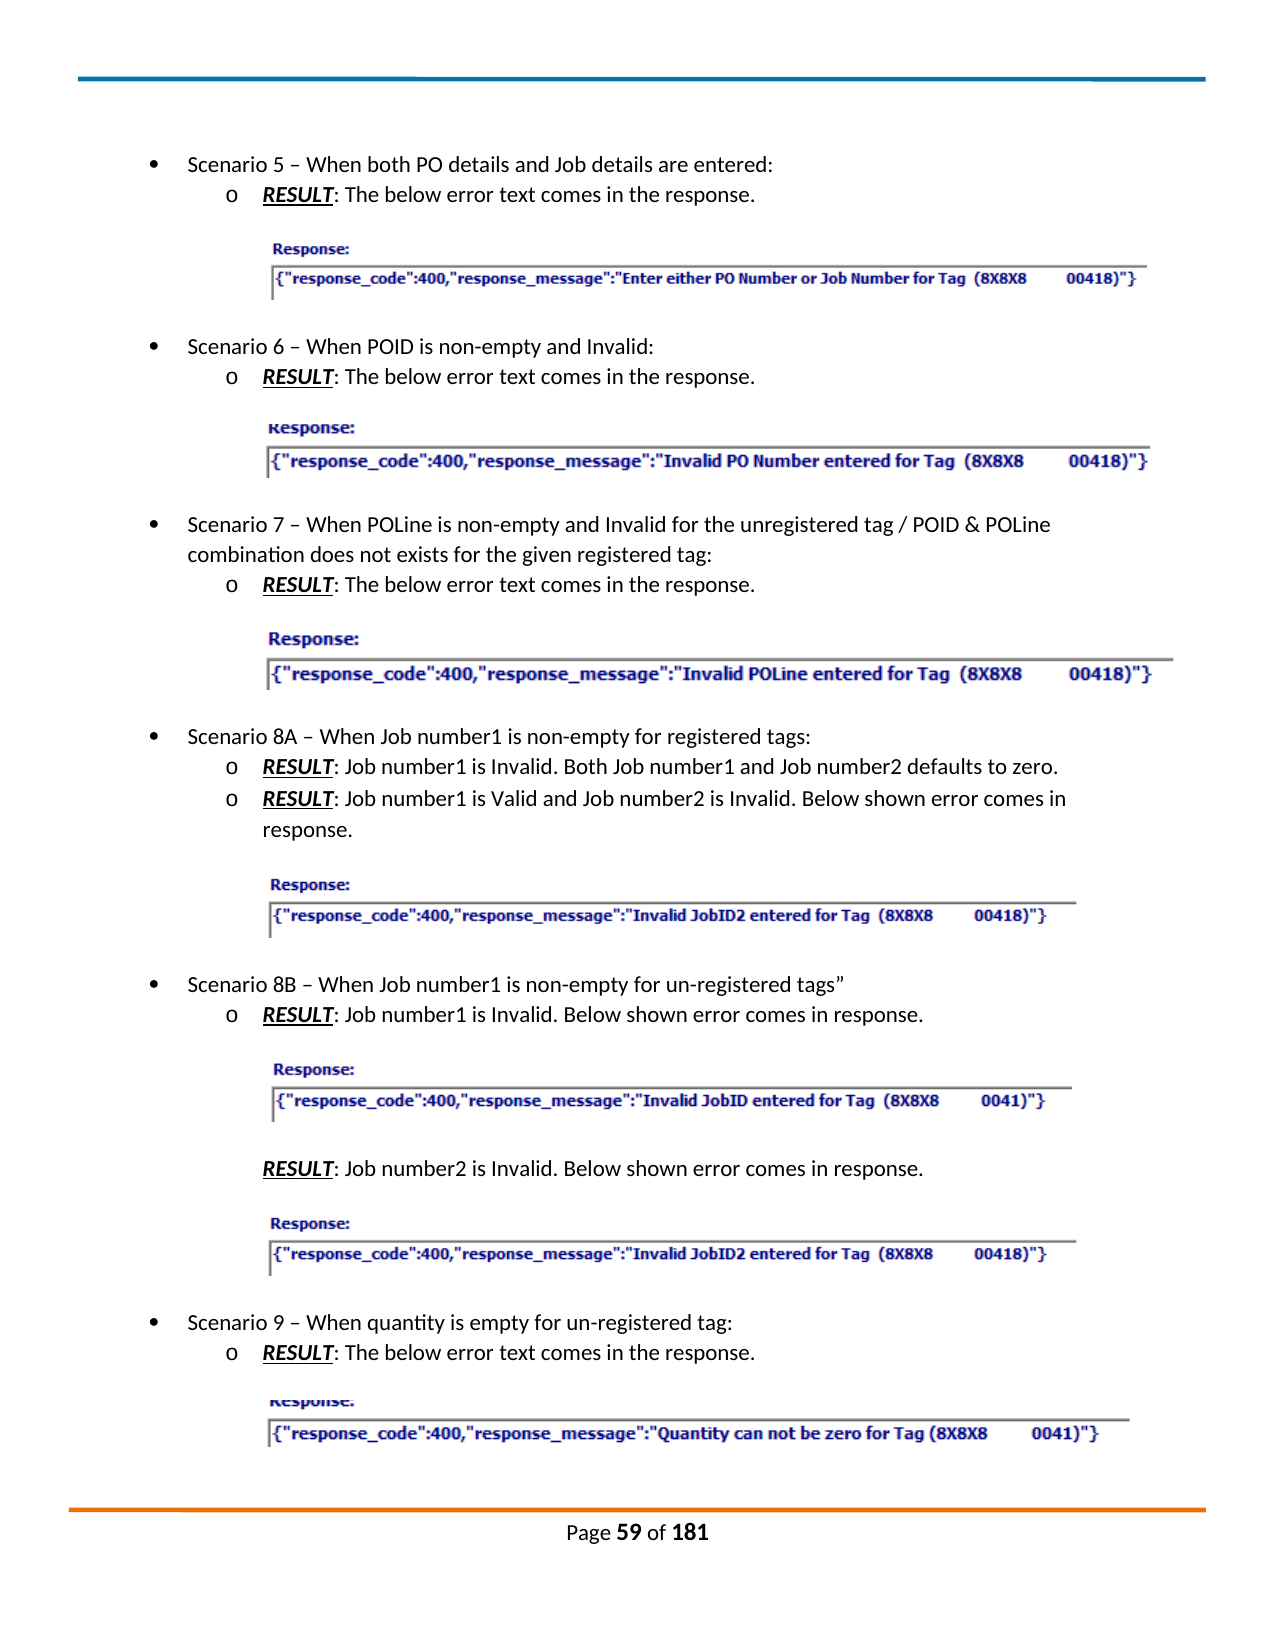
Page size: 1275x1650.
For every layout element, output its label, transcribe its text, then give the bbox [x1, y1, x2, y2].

list Scenario 9 – When quantity is empty for un-registered tag: [150, 1308, 1125, 1336]
list Scenario 8A – When Job number1 is non-empty for registered tags: [150, 722, 1125, 750]
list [225, 1338, 1125, 1477]
picture [262, 424, 1150, 478]
picture [262, 1400, 1130, 1447]
list Scenario 8B – When Job number1 is non-empty for un-registered tags” [150, 970, 1125, 998]
list Scenario 6 – When POID is non-empty and Invalid: [150, 332, 1125, 360]
picture [262, 875, 1077, 938]
picture [262, 632, 1174, 690]
picture [262, 241, 1147, 300]
list RESULT: Job number1 is Invalid. Both Job number1 and Job number2 defaults to zero. [225, 752, 1125, 782]
picture [262, 1061, 1072, 1122]
picture [262, 1214, 1077, 1276]
list Scenario 7 – When POLine is non-empty and Invalid for the unregistered tag / POID & POLine combination does not exists for the given registered tag: [150, 510, 1125, 568]
list Scenario 5 – When both PO details and Job details are entered: [150, 150, 1125, 178]
